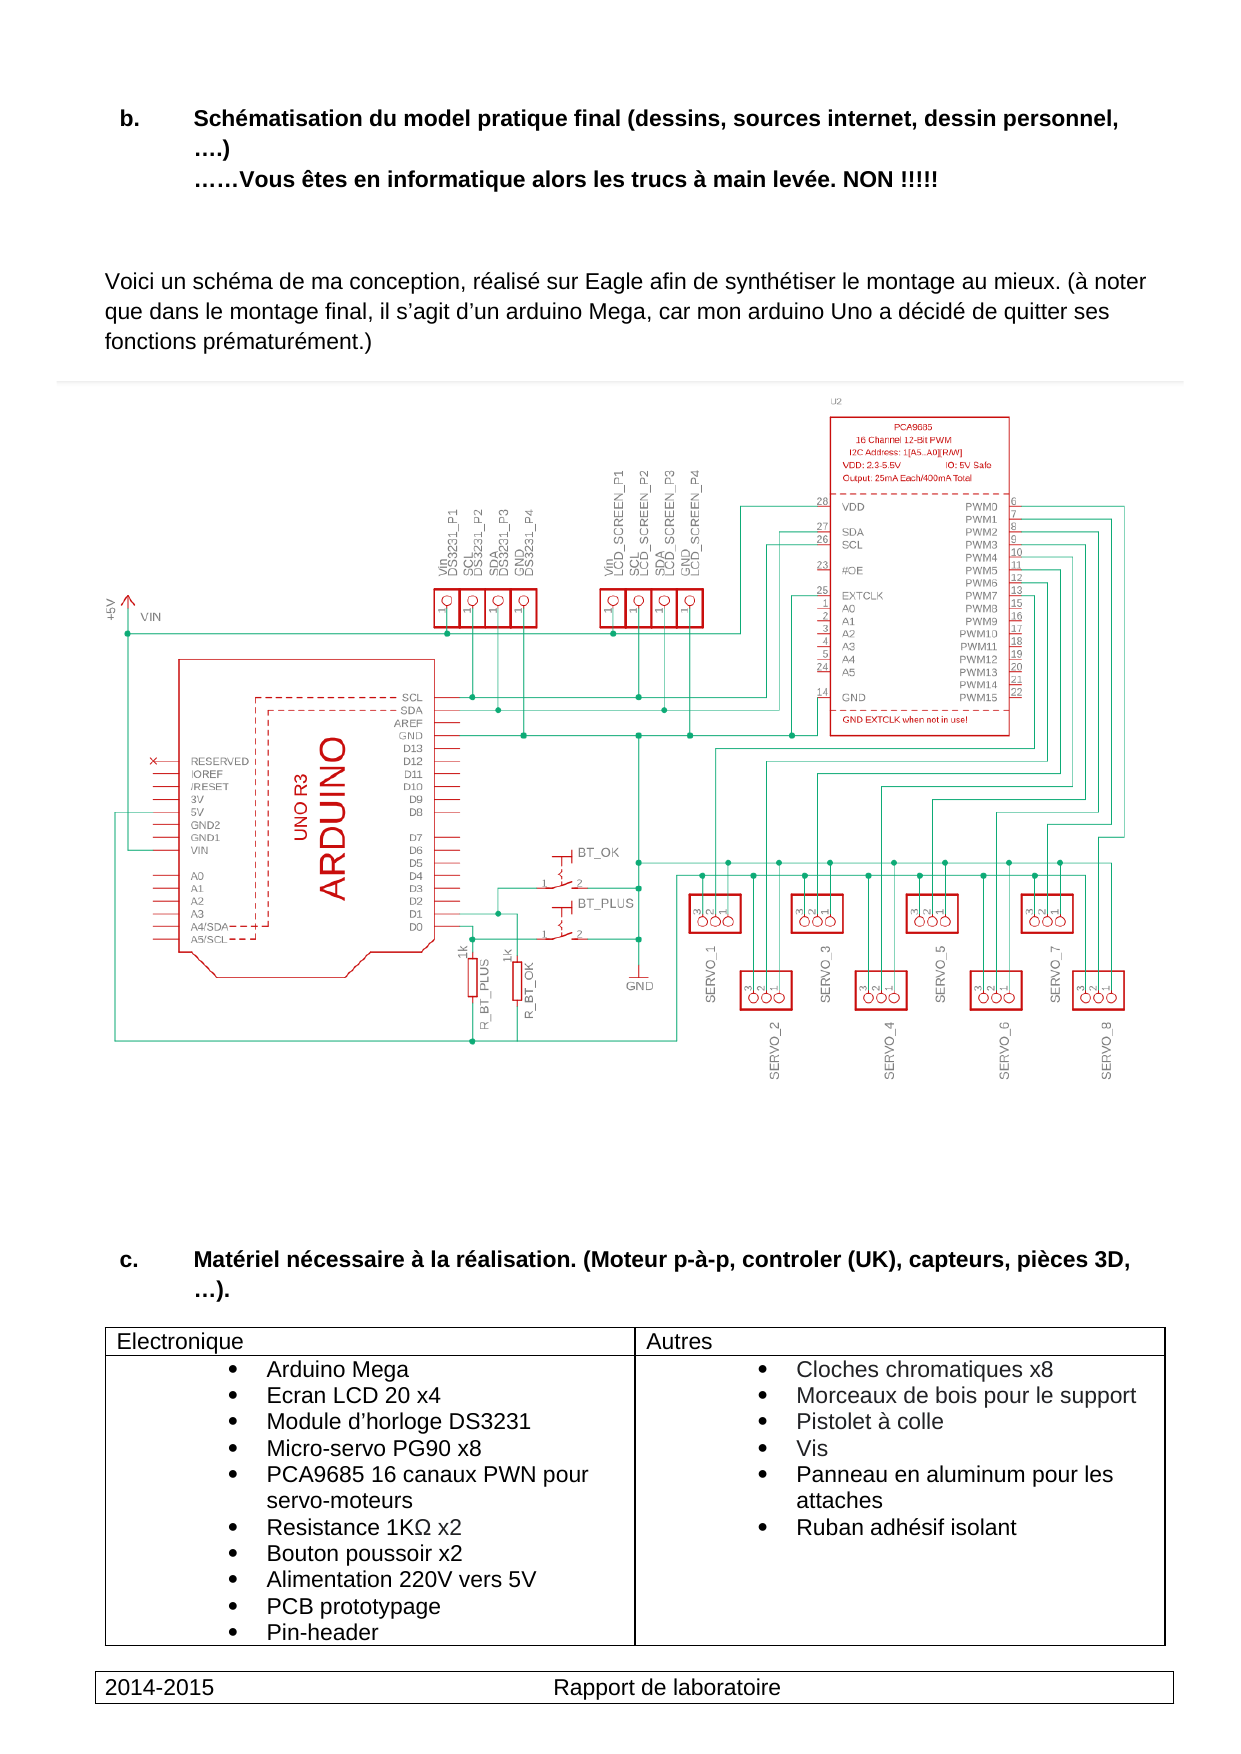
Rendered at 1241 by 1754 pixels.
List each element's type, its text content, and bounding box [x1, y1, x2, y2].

text Voici un schéma de ma conception, réalisé sur Eagle afin de synthétiser le montage au mieux. (à noter que dans le montage final, il s’agit d’un arduino Mega, car mon arduino Uno a décidé de quitter ses fonctions prématurément.) [104, 268, 1165, 354]
list Schématisation du model pratique final (dessins, sources internet, dessin personnel, ….) ……Vous êtes en informatique alors les trucs à main levée. NON !!!!! [119, 105, 1165, 192]
table_header Electronique [106, 1328, 634, 1354]
table_header Autres [636, 1328, 1164, 1354]
picture [56, 381, 1184, 1136]
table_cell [106, 1356, 634, 1645]
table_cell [636, 1356, 1164, 1645]
list Matériel nécessaire à la réalisation. (Moteur p-à-p, controler (UK), capteurs, pièces 3D, …). [119, 1246, 1165, 1302]
